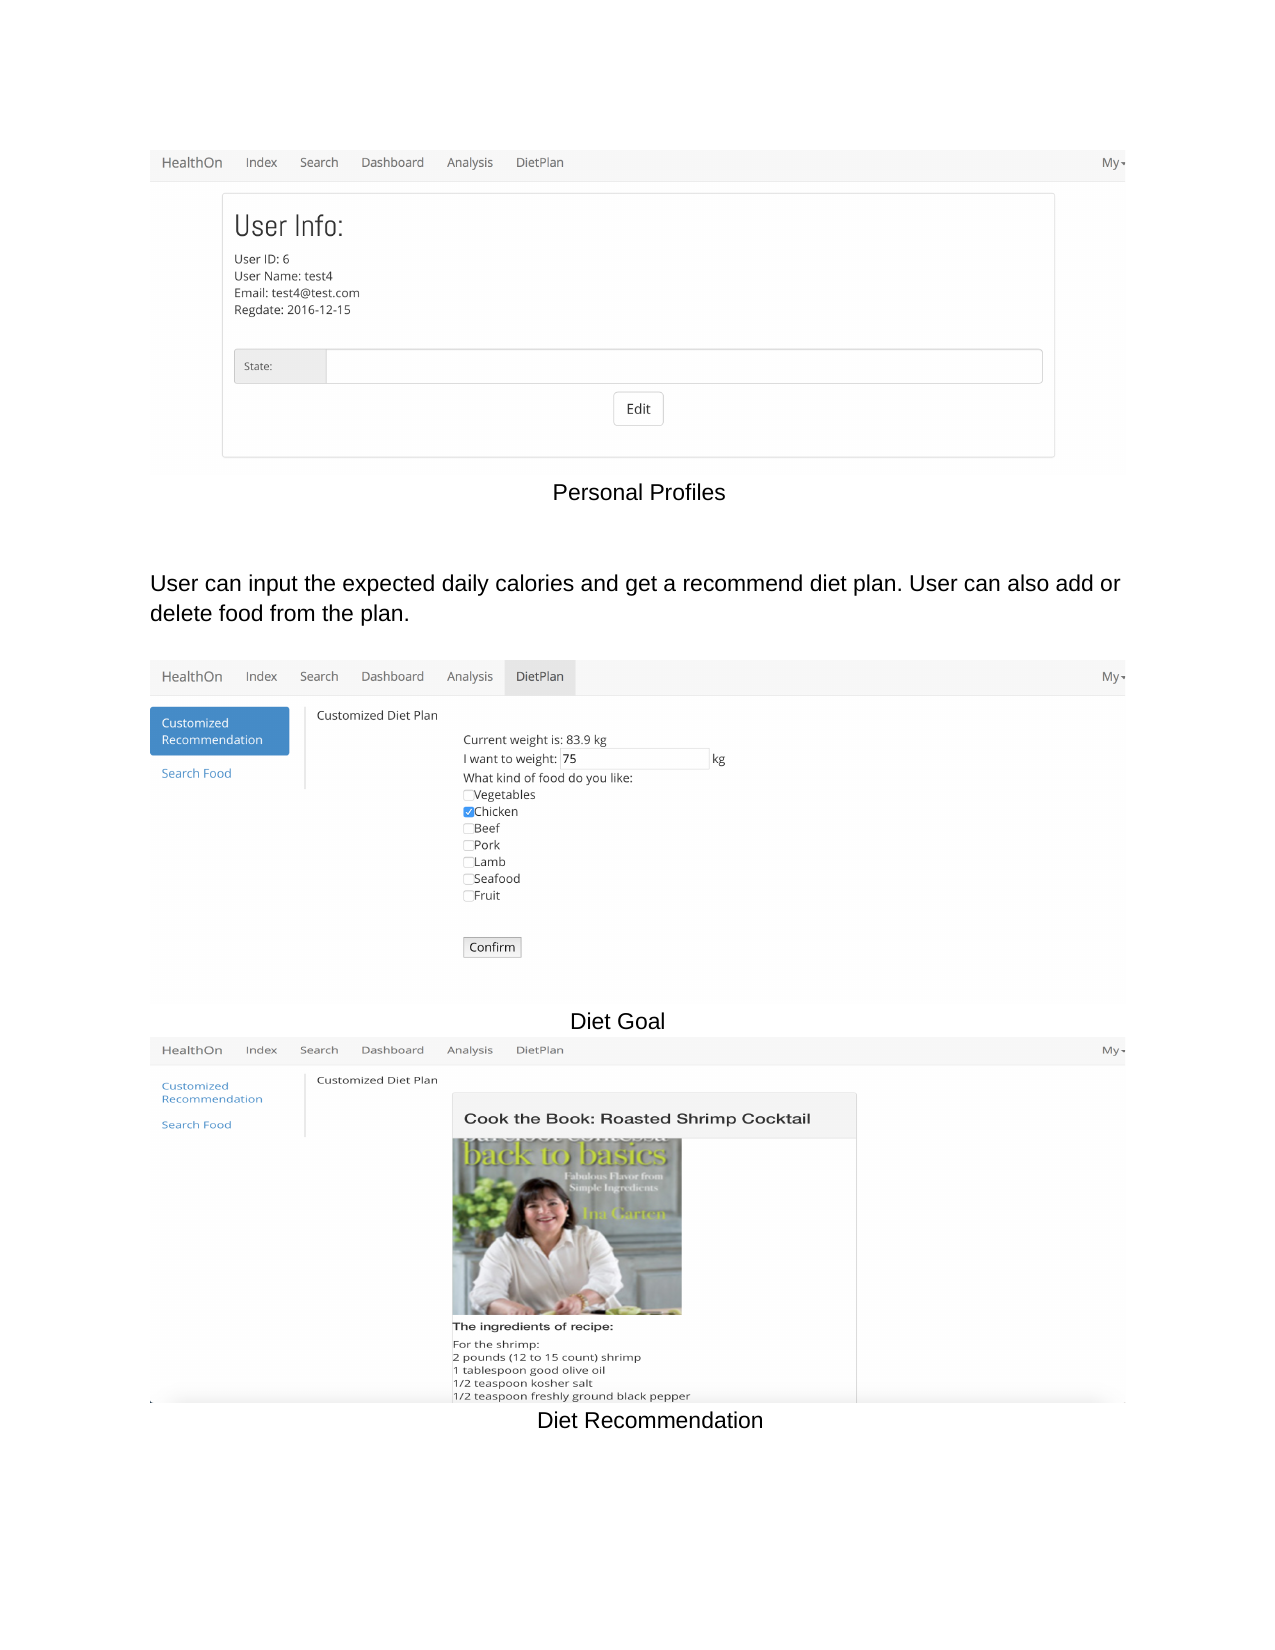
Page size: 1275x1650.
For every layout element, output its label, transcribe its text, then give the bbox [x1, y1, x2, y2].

text Personal Profiles [150, 479, 1137, 505]
text User can input the expected daily calories and get a recommend diet plan. User can also add or delete food from the plan. [150, 569, 1137, 626]
picture [150, 660, 1125, 1004]
text Diet Goal [150, 1008, 1137, 1034]
text Diet Recommendation [150, 1407, 1137, 1433]
picture [150, 150, 1125, 475]
picture [150, 1037, 1125, 1403]
